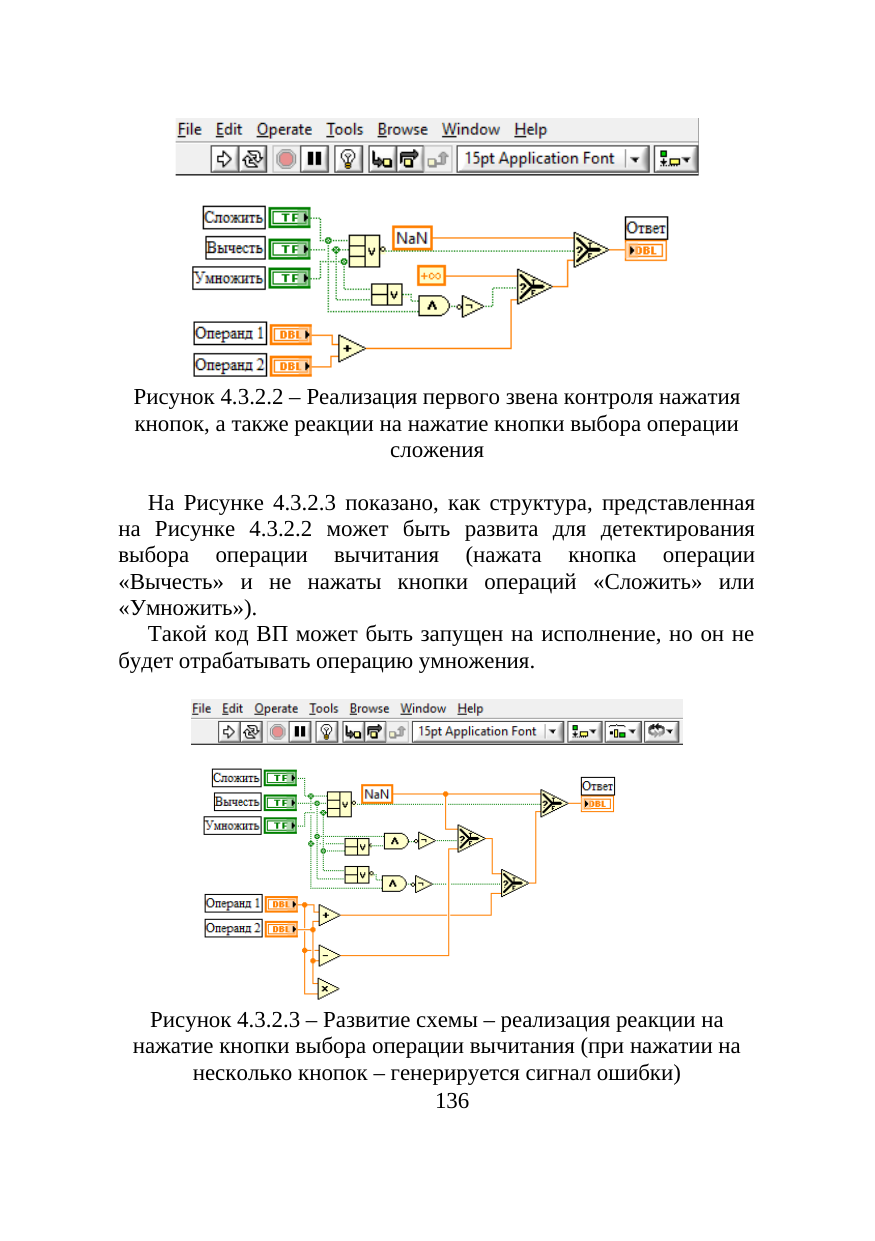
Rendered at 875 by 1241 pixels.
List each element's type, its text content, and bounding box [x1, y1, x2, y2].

picture [191, 699, 683, 1007]
text На Рисунке 4.3.2.3 показано, как структура, представленная на Рисунке 4.3.2.2 может быть развита для детектирования выбора операции вычитания (нажата кнопка операции «Вычесть» и не нажаты кнопки операций «Сложить» или «Умножить»). [118, 489, 756, 621]
text Рисунок 4.3.2.3 – Развитие схемы – реализация реакции на нажатие кнопки выбора операции вычитания (при нажатии на несколько кнопок – генерируется сигнал ошибки) [118, 1006, 756, 1085]
text Такой код ВП может быть запущен на исполнение, но он не будет отрабатывать операцию умножения. [118, 621, 756, 673]
text Рисунок 4.3.2.2 – Реализация первого звена контроля нажатия кнопок, а также реакции на нажатие кнопки выбора операции сложения [118, 383, 756, 462]
picture [175, 118, 699, 384]
